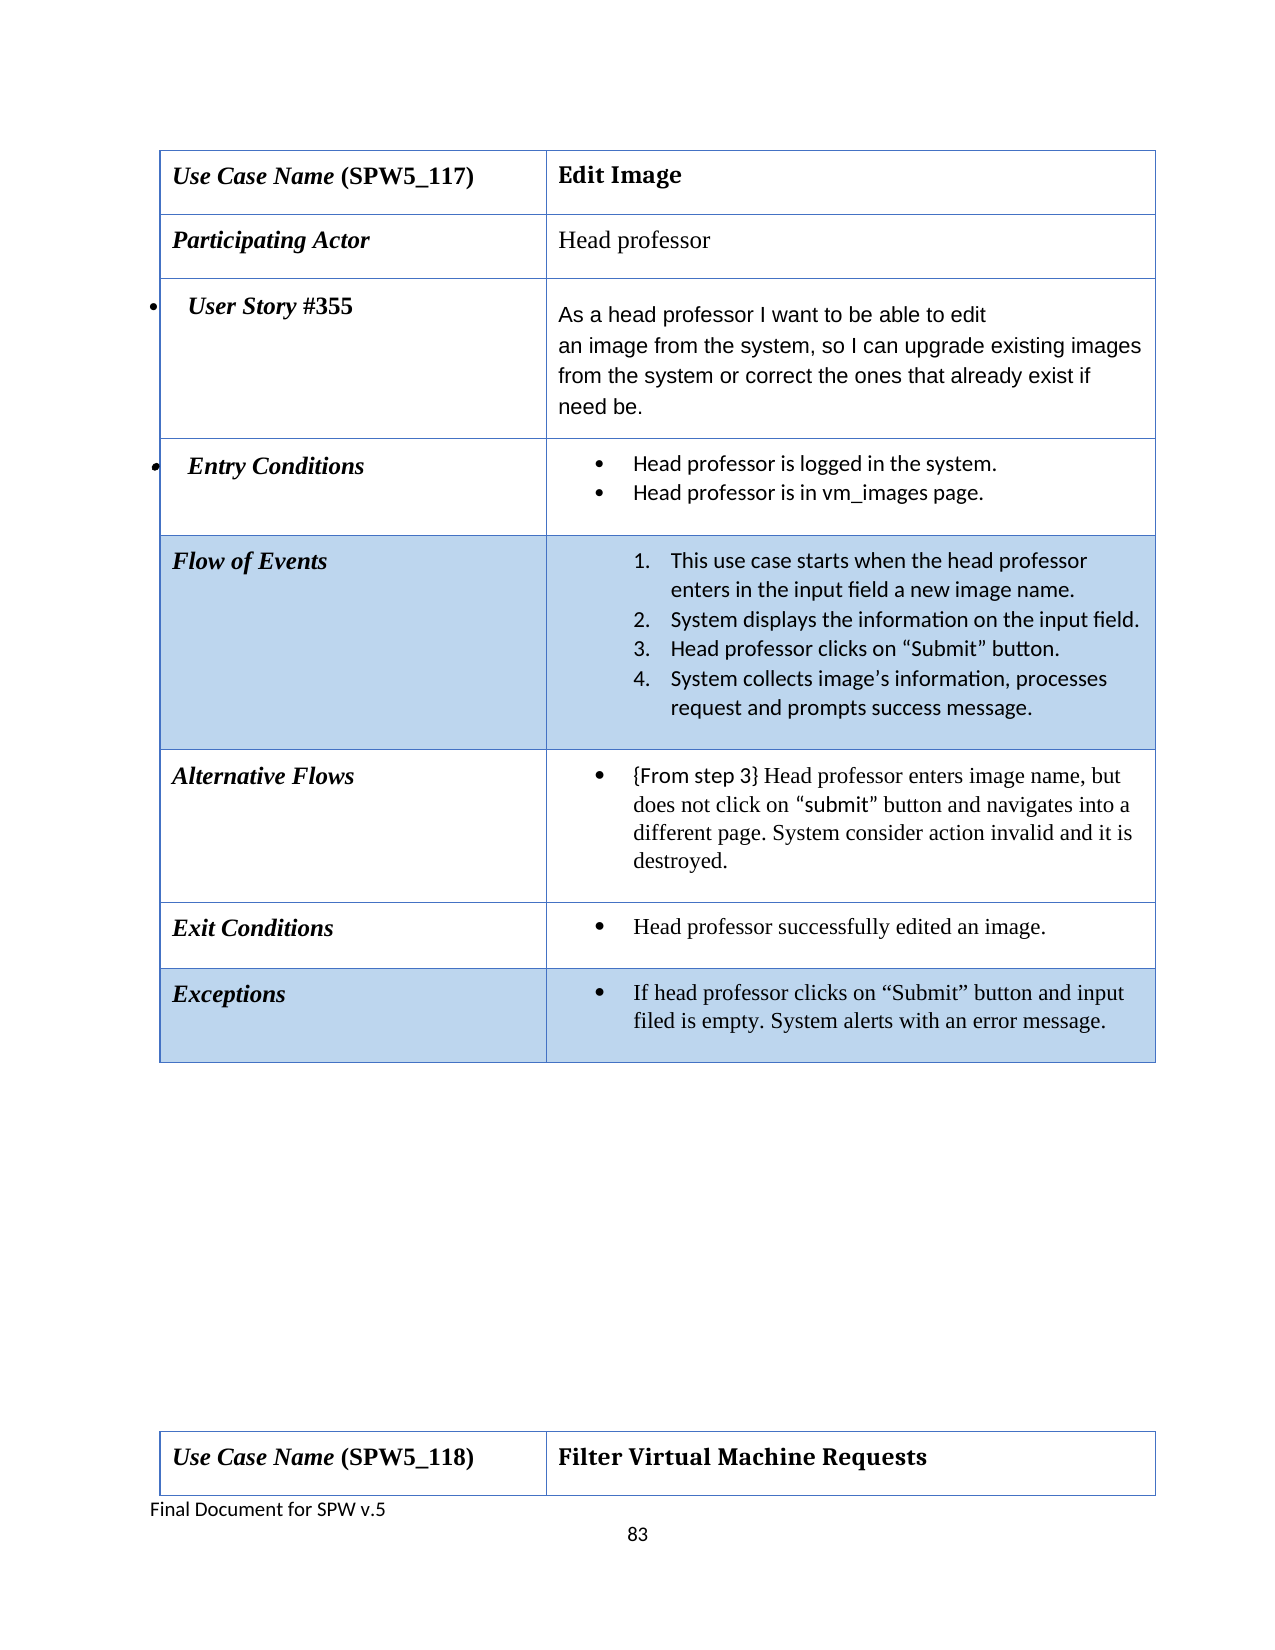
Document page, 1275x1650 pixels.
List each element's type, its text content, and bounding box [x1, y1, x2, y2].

table_cell Head professor successfully edited an image. [547, 903, 1155, 968]
table_cell Participating Actor [161, 215, 546, 277]
table_cell As a head professor I want to be able to edit an image from the system, so I can upgrade existing images from the system or correct the ones that already exist if need be. [547, 279, 1155, 437]
table_cell Exit Conditions [161, 903, 546, 968]
table_cell Flow of Events [161, 536, 546, 749]
table_cell Head professor [547, 215, 1155, 277]
table_header Use Case Name (SPW5_118) [161, 1432, 546, 1495]
table_cell Exceptions [161, 969, 546, 1062]
table_cell User Story #355 [161, 279, 546, 437]
table_cell If head professor clicks on “Submit” button and input filed is empty. System alerts with an error message. [547, 969, 1155, 1062]
table_cell Alternative Flows [161, 750, 546, 902]
table_header Use Case Name (SPW5_117) [161, 151, 546, 214]
table_header Edit Image [547, 151, 1155, 214]
table_cell This use case starts when the head professor enters in the input field a new image name. System displays the information on the input field. Head professor clicks on “Submit” button. System collects image’s information, processes request and prompts success message. [547, 536, 1155, 749]
table_cell {From step 3} Head professor enters image name, but does not click on “submit” button and navigates into a different page. System consider action invalid and it is destroyed. [547, 750, 1155, 902]
table_header Filter Virtual Machine Requests [547, 1432, 1155, 1495]
table_cell Entry Conditions [161, 439, 546, 535]
table_cell Head professor is logged in the system. Head professor is in vm_images page. [547, 439, 1155, 535]
